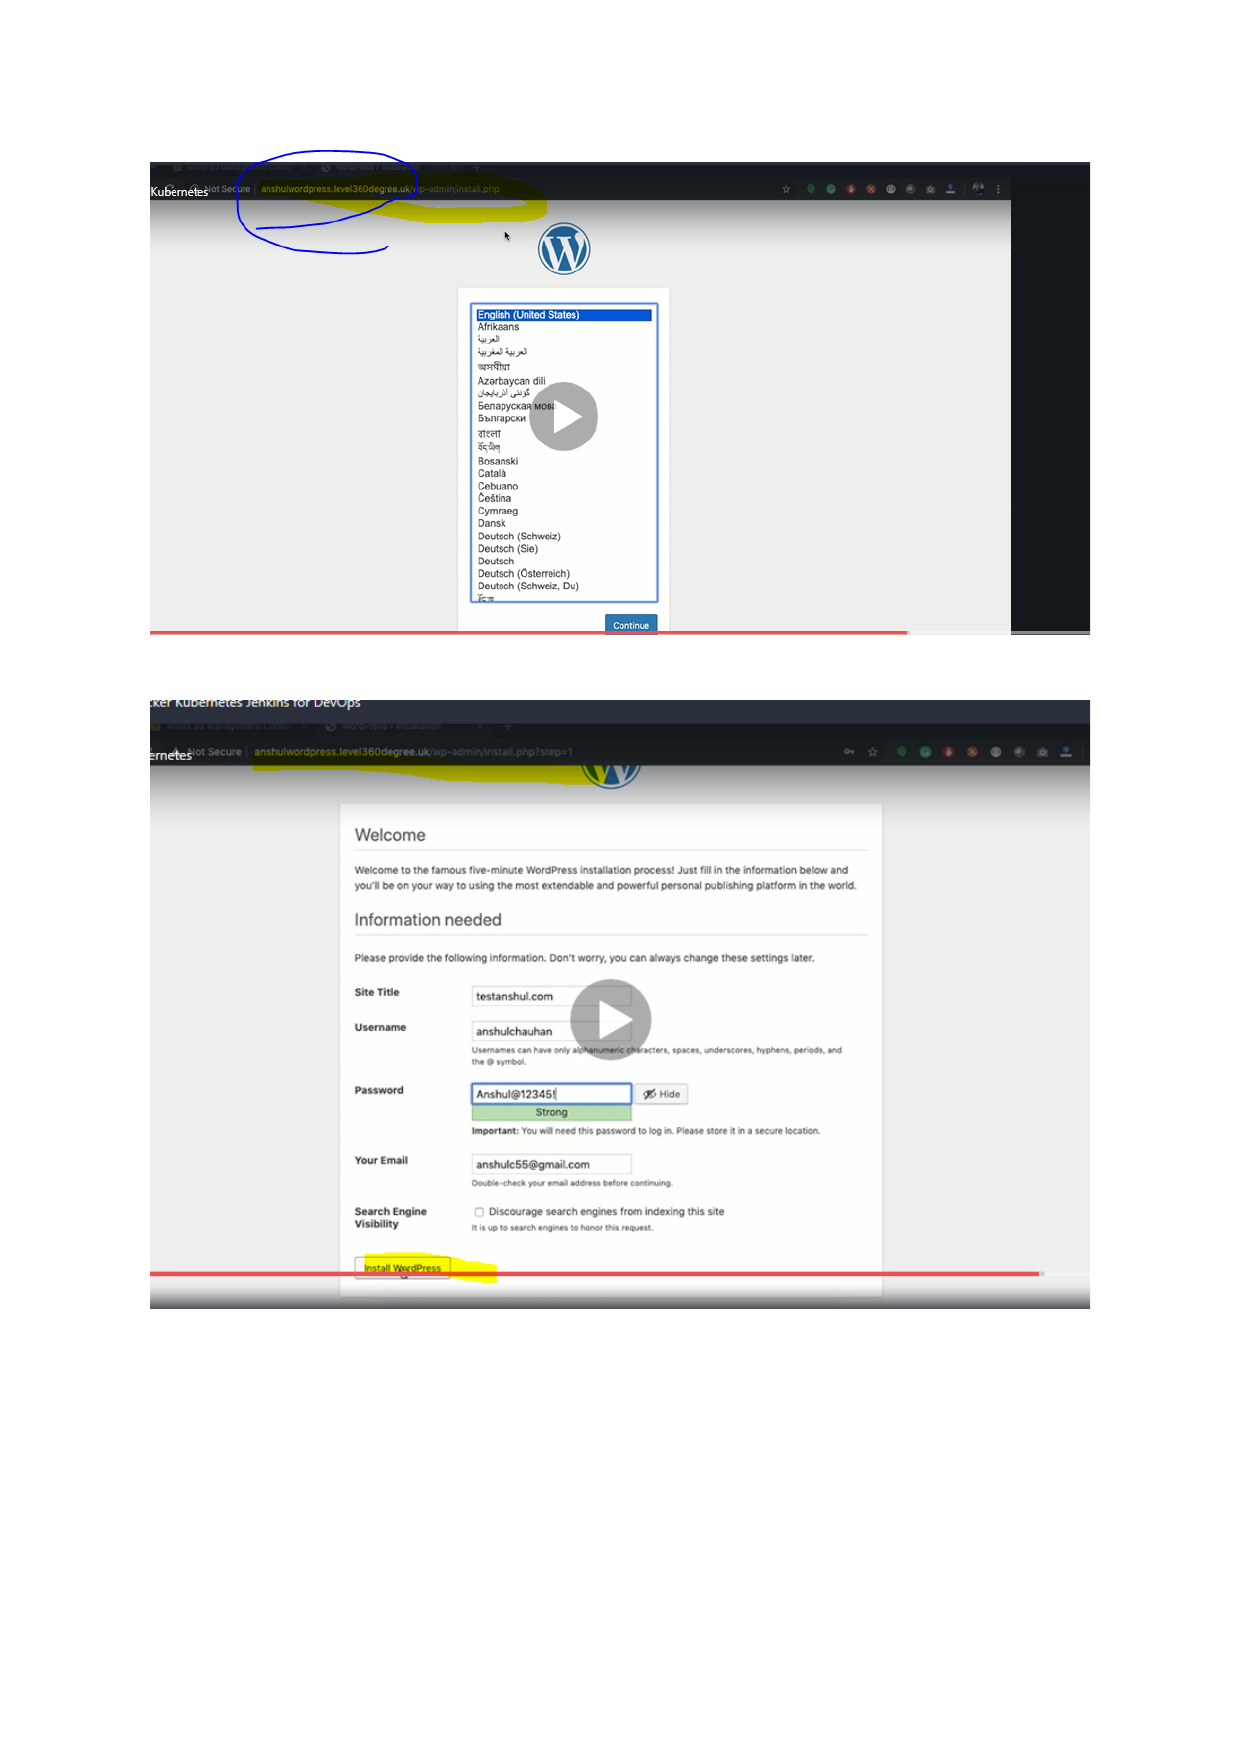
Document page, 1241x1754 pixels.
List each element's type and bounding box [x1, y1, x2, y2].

picture [150, 700, 1091, 1309]
picture [150, 150, 1091, 635]
